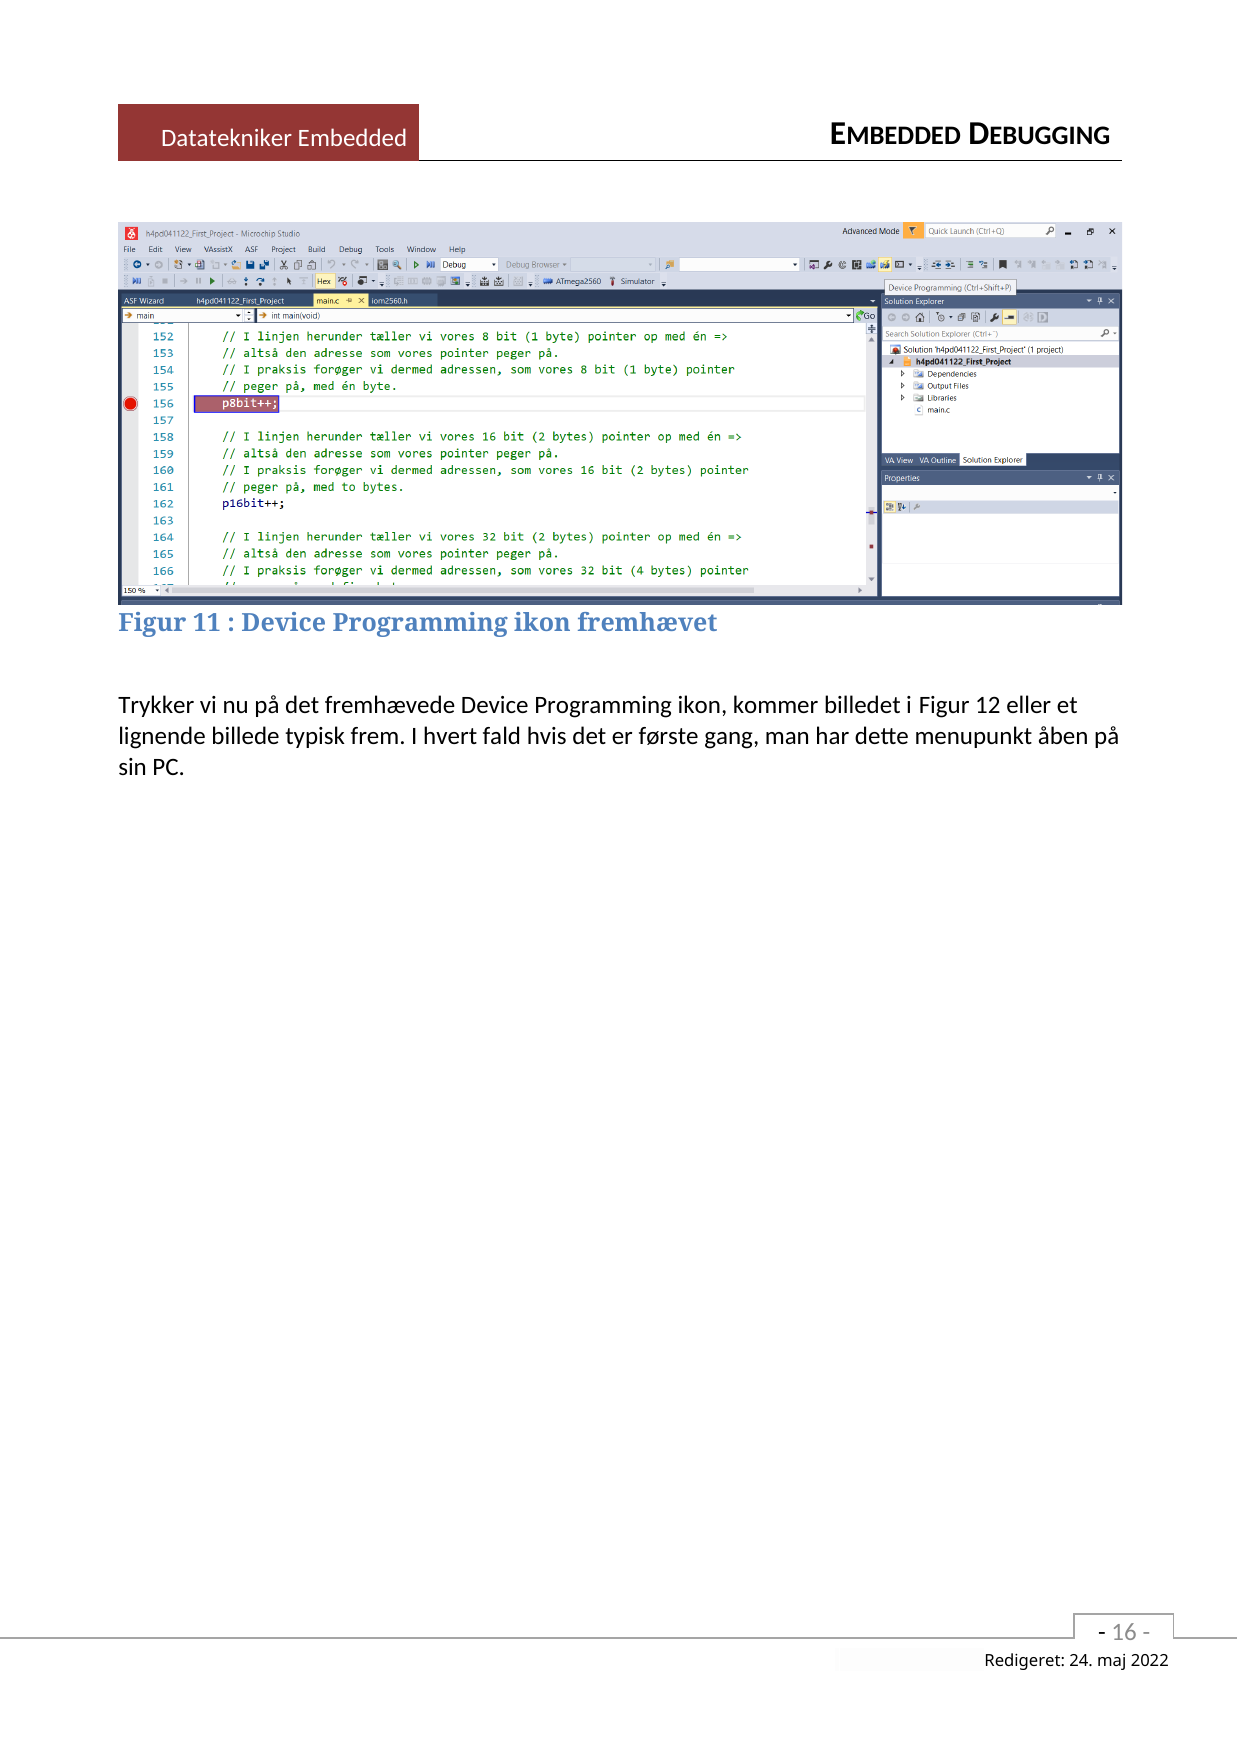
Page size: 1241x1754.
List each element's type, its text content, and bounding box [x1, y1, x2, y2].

text Figur 11 : Device Programming ikon fremhævet [118, 605, 1122, 638]
text Trykker vi nu på det fremhævede Device Programming ikon, kommer billedet i Figur 12 eller et lignende billede typisk frem. I hvert fald hvis det er første gang, man har dette menupunkt åben på sin PC. [118, 690, 1122, 781]
picture [118, 222, 1123, 605]
